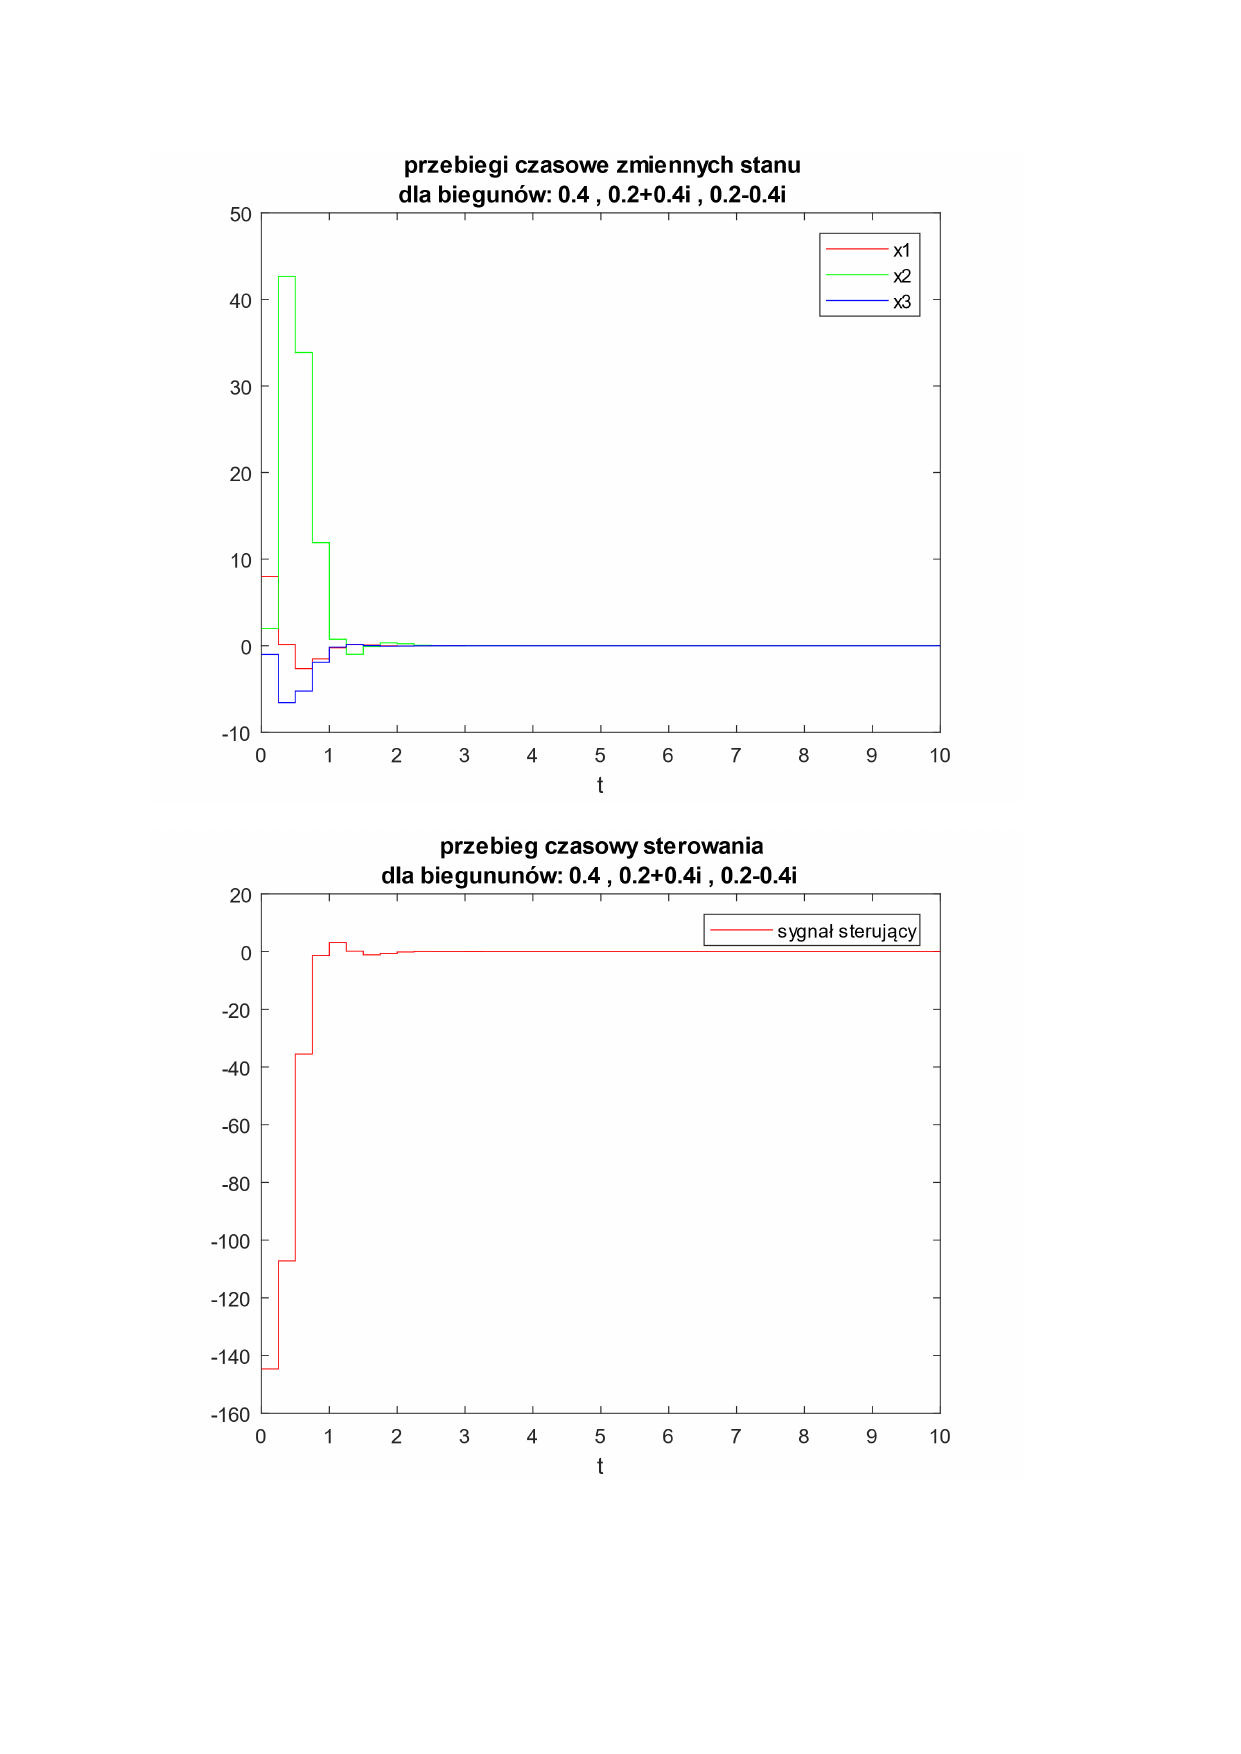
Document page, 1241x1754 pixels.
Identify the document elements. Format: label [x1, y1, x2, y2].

picture [147, 828, 1023, 1485]
picture [147, 147, 1023, 804]
